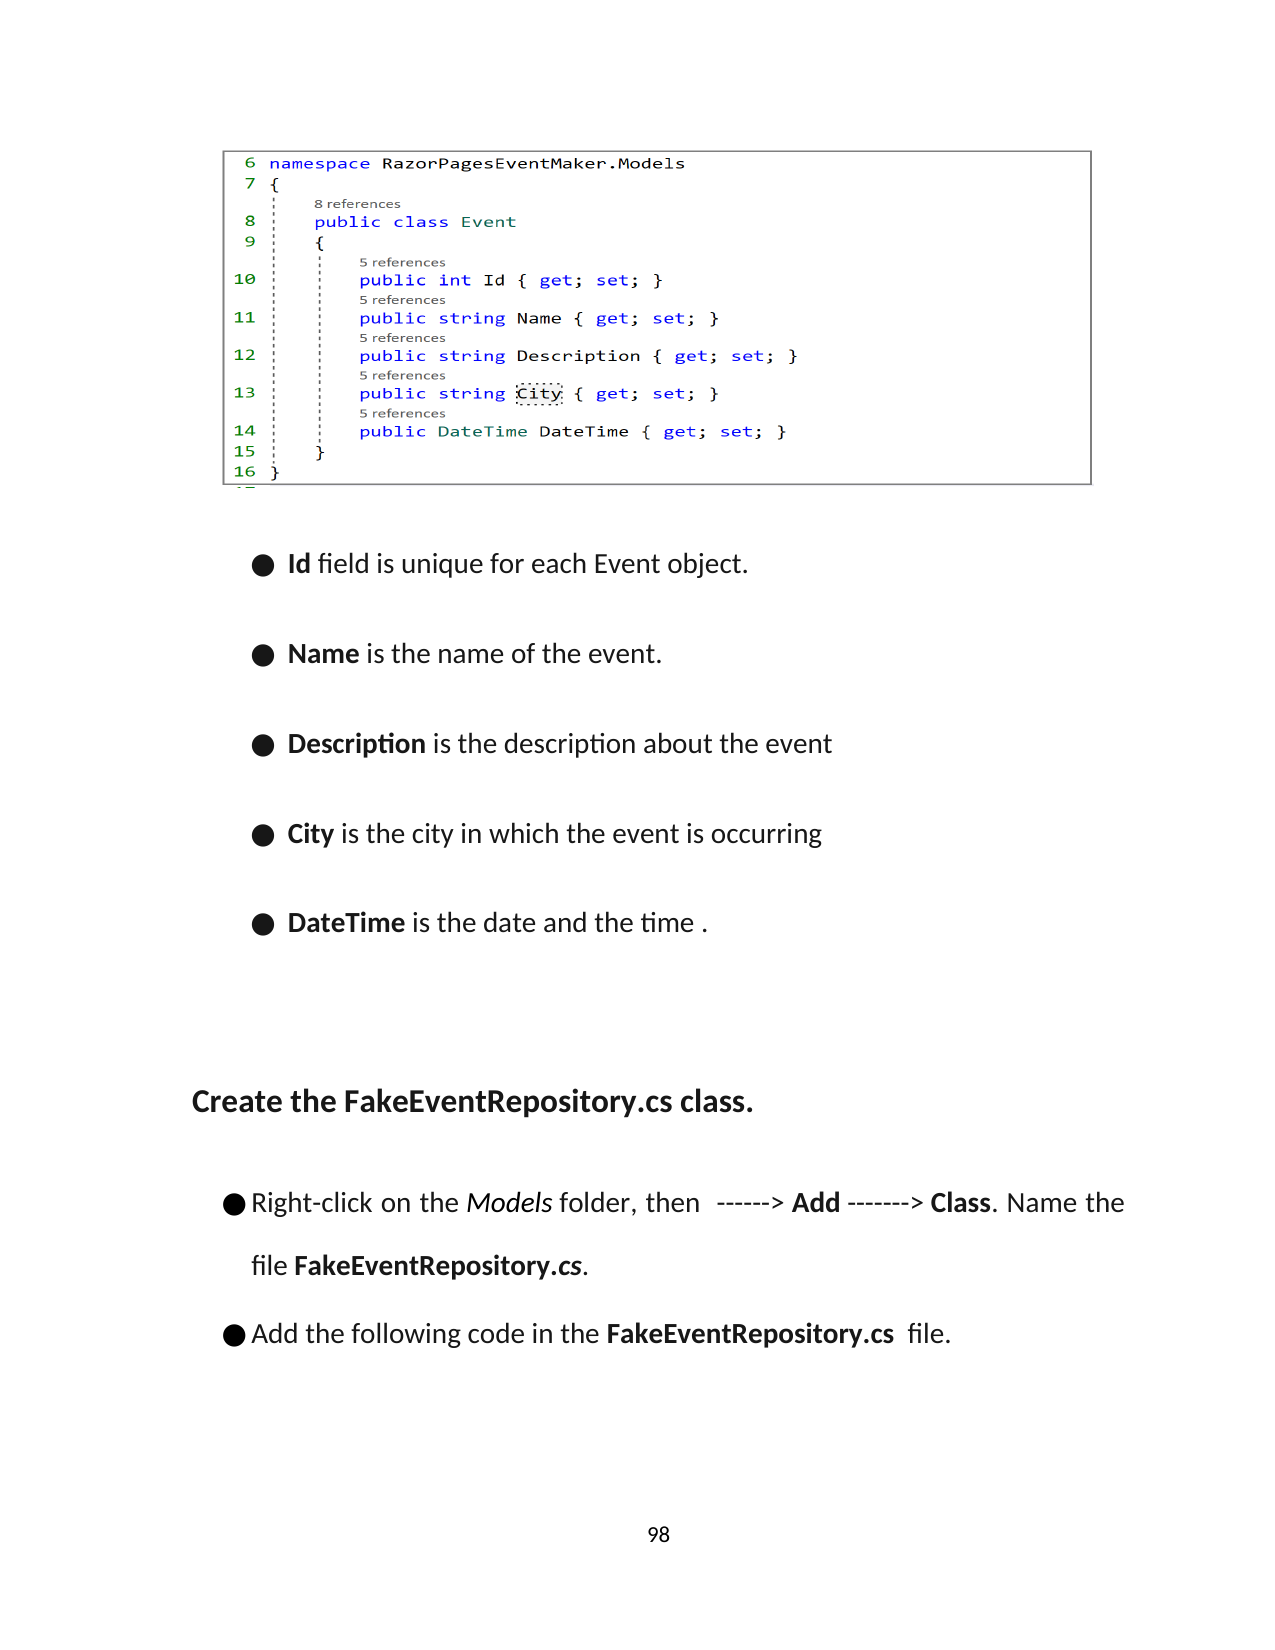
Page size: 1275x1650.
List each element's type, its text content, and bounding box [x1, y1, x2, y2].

text Create the FakeEventRepository.cs class. [192, 1079, 1125, 1120]
list Right-click on the Models folder, then ------> Add -------> Class. Name the file FakeEventRepository.cs. [221, 1170, 1125, 1283]
list Name is the name of the event. [250, 621, 1125, 680]
list DateTime is the date and the time . [250, 889, 1125, 949]
picture [221, 150, 1094, 488]
list Add the following code in the FakeEventRepository.cs file. [221, 1301, 1125, 1361]
list City is the city in which the event is occurring [250, 800, 1125, 860]
list Description is the description about the event [250, 710, 1125, 770]
list Id field is unique for each Event object. [250, 531, 1125, 591]
